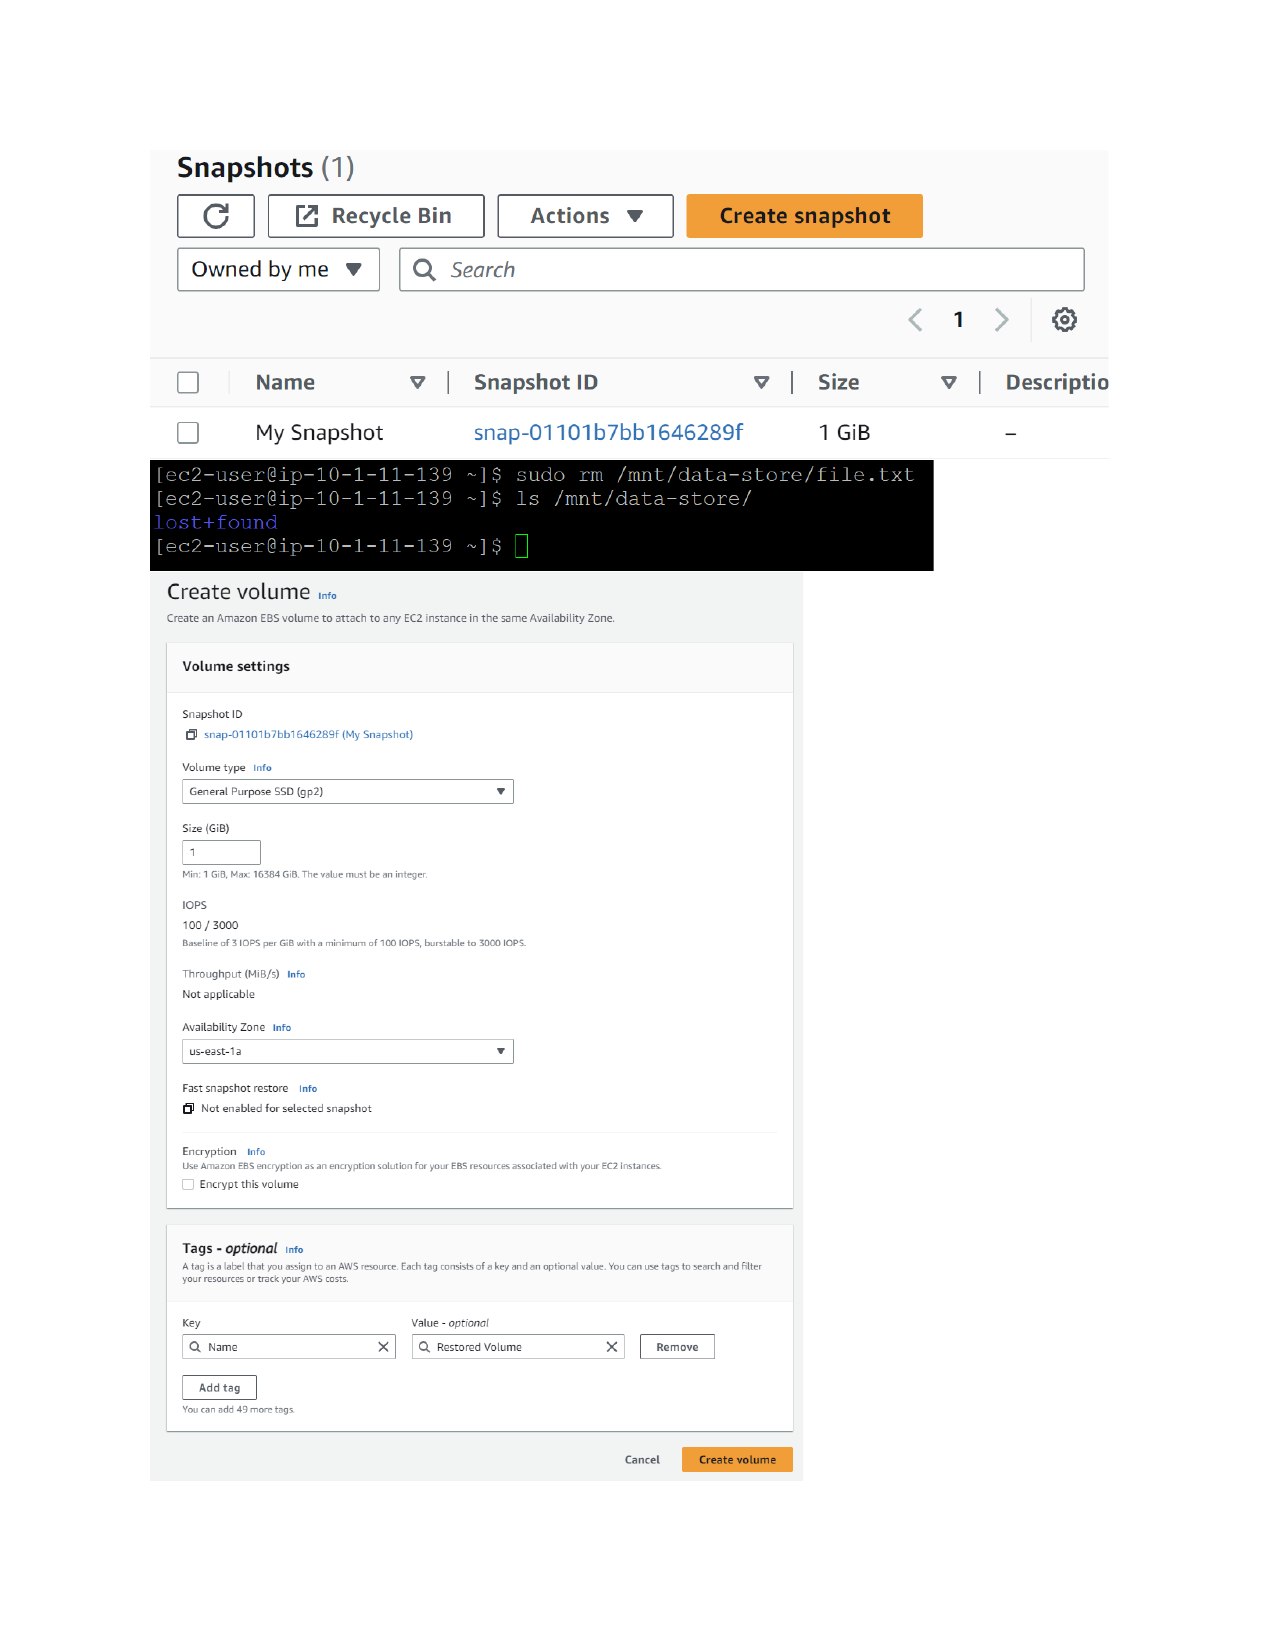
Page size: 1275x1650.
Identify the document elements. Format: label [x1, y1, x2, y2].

picture [150, 572, 804, 1481]
picture [150, 150, 1109, 459]
picture [150, 460, 934, 571]
